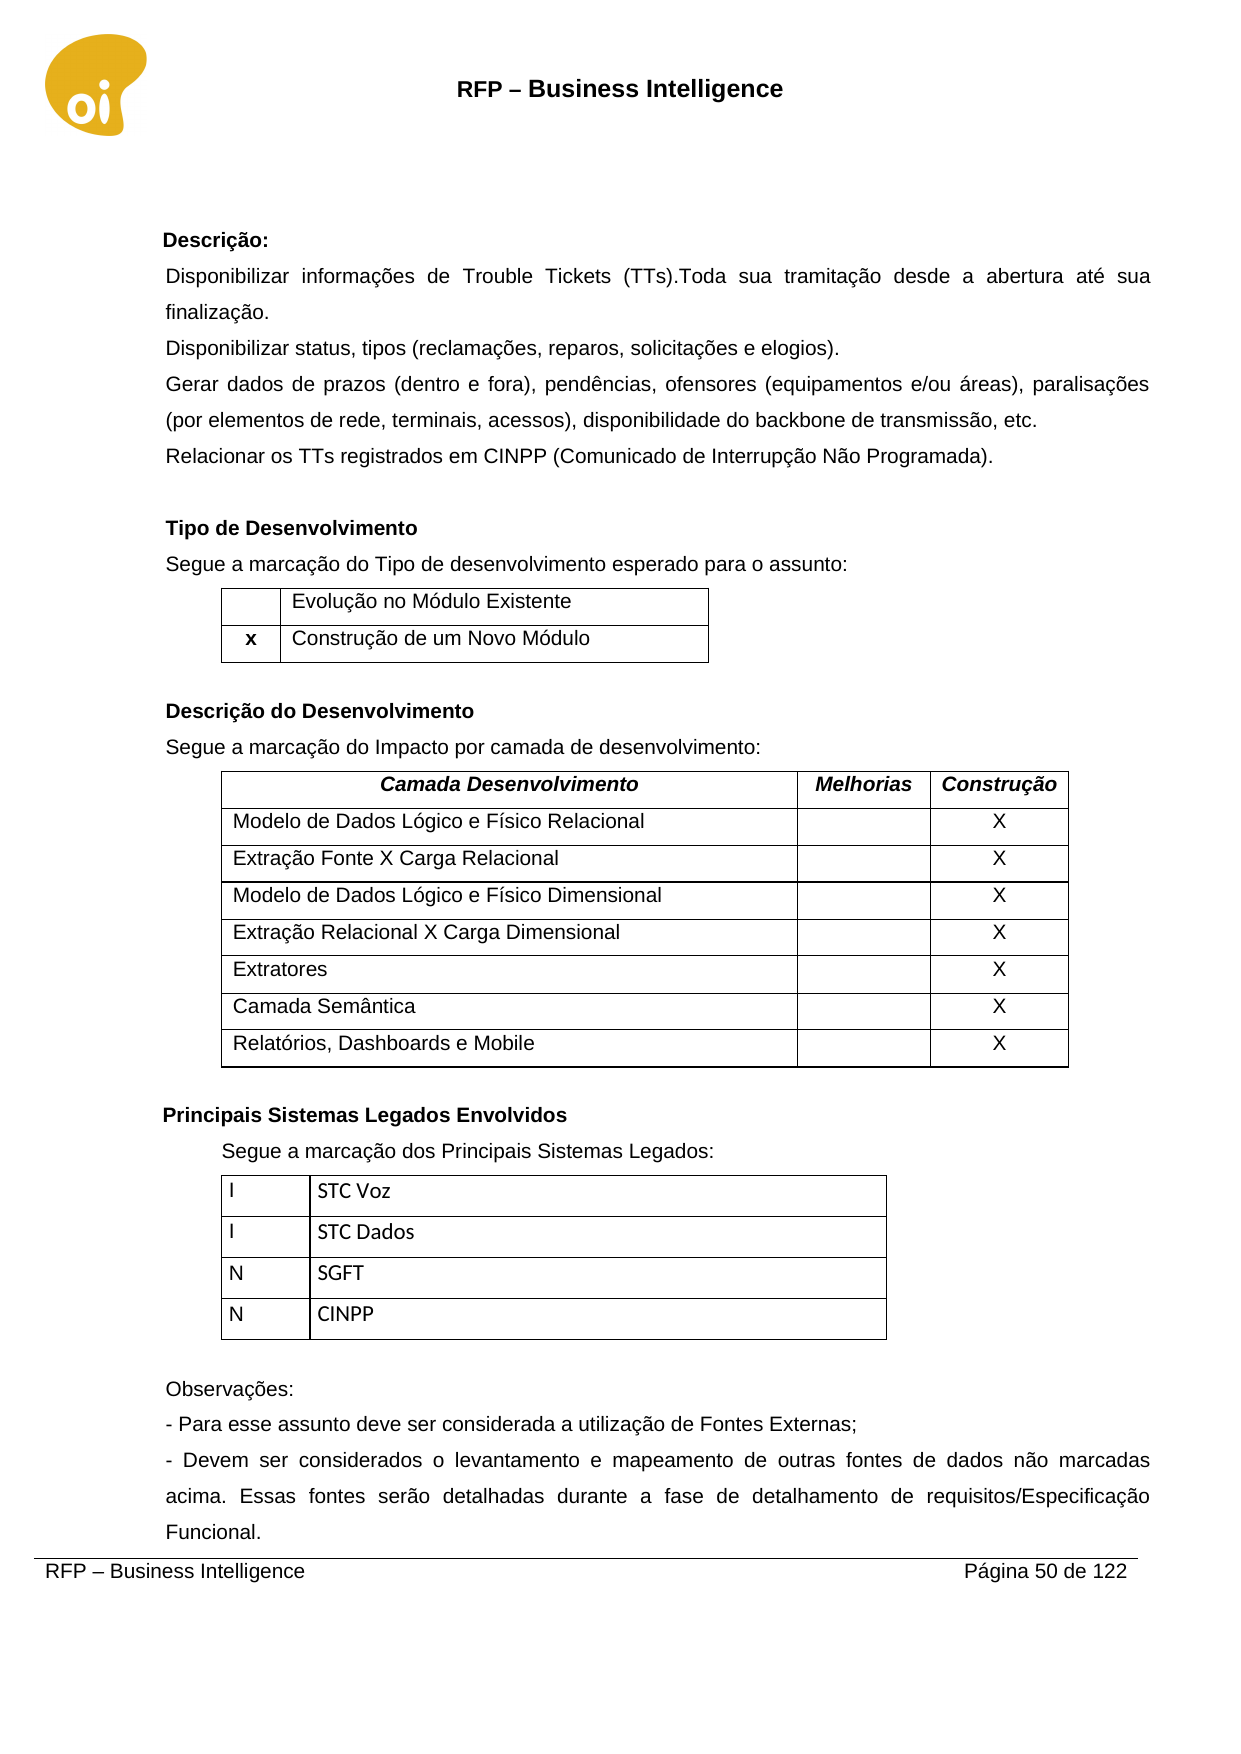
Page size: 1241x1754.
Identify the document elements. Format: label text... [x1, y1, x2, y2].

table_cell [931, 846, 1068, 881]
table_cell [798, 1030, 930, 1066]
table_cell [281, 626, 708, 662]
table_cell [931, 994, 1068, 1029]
text Disponibilizar status, tipos (reclamações, reparos, solicitações e elogios). [165, 336, 1152, 360]
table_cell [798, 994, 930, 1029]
text - Devem ser considerados o levantamento e mapeamento de outras fontes de dados não marcadas acima. Essas fontes serão detalhadas durante a fase de detalhamento de requisitos/Especificação Funcional. [165, 1448, 1152, 1544]
text Segue a marcação do Tipo de desenvolvimento esperado para o assunto: [165, 552, 1152, 576]
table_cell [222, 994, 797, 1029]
text Descrição: [162, 228, 1152, 252]
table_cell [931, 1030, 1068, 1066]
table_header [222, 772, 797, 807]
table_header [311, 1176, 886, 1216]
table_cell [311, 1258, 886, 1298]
text Principais Sistemas Legados Envolvidos [162, 1103, 1152, 1127]
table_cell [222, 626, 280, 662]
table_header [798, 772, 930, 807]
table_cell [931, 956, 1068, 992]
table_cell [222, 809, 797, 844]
text Segue a marcação dos Principais Sistemas Legados: [221, 1139, 1152, 1163]
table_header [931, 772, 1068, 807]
text Tipo de Desenvolvimento [165, 516, 1152, 540]
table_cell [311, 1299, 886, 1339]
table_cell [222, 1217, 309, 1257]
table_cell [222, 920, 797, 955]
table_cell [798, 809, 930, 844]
picture [45, 34, 147, 136]
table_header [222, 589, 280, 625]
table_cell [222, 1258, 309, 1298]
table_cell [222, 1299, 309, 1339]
text Disponibilizar informações de Trouble Tickets (TTs).Toda sua tramitação desde a abertura até sua finalização. [165, 264, 1152, 324]
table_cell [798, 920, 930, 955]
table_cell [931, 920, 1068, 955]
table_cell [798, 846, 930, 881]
text Descrição do Desenvolvimento [165, 699, 1152, 723]
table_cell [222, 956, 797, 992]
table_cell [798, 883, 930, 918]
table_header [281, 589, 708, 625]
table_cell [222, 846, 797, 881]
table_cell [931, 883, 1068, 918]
text Observações: [165, 1376, 1152, 1400]
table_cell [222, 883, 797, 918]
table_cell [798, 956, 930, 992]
text Relacionar os TTs registrados em CINPP (Comunicado de Interrupção Não Programada). [165, 444, 1152, 468]
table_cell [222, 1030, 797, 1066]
text Segue a marcação do Impacto por camada de desenvolvimento: [165, 734, 1152, 758]
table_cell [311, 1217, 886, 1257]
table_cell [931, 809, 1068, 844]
text Gerar dados de prazos (dentro e fora), pendências, ofensores (equipamentos e/ou áreas), paralisações (por elementos de rede, terminais, acessos), disponibilidade do backbone de transmissão, etc. [165, 372, 1152, 432]
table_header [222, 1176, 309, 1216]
text - Para esse assunto deve ser considerada a utilização de Fontes Externas; [165, 1412, 1152, 1436]
